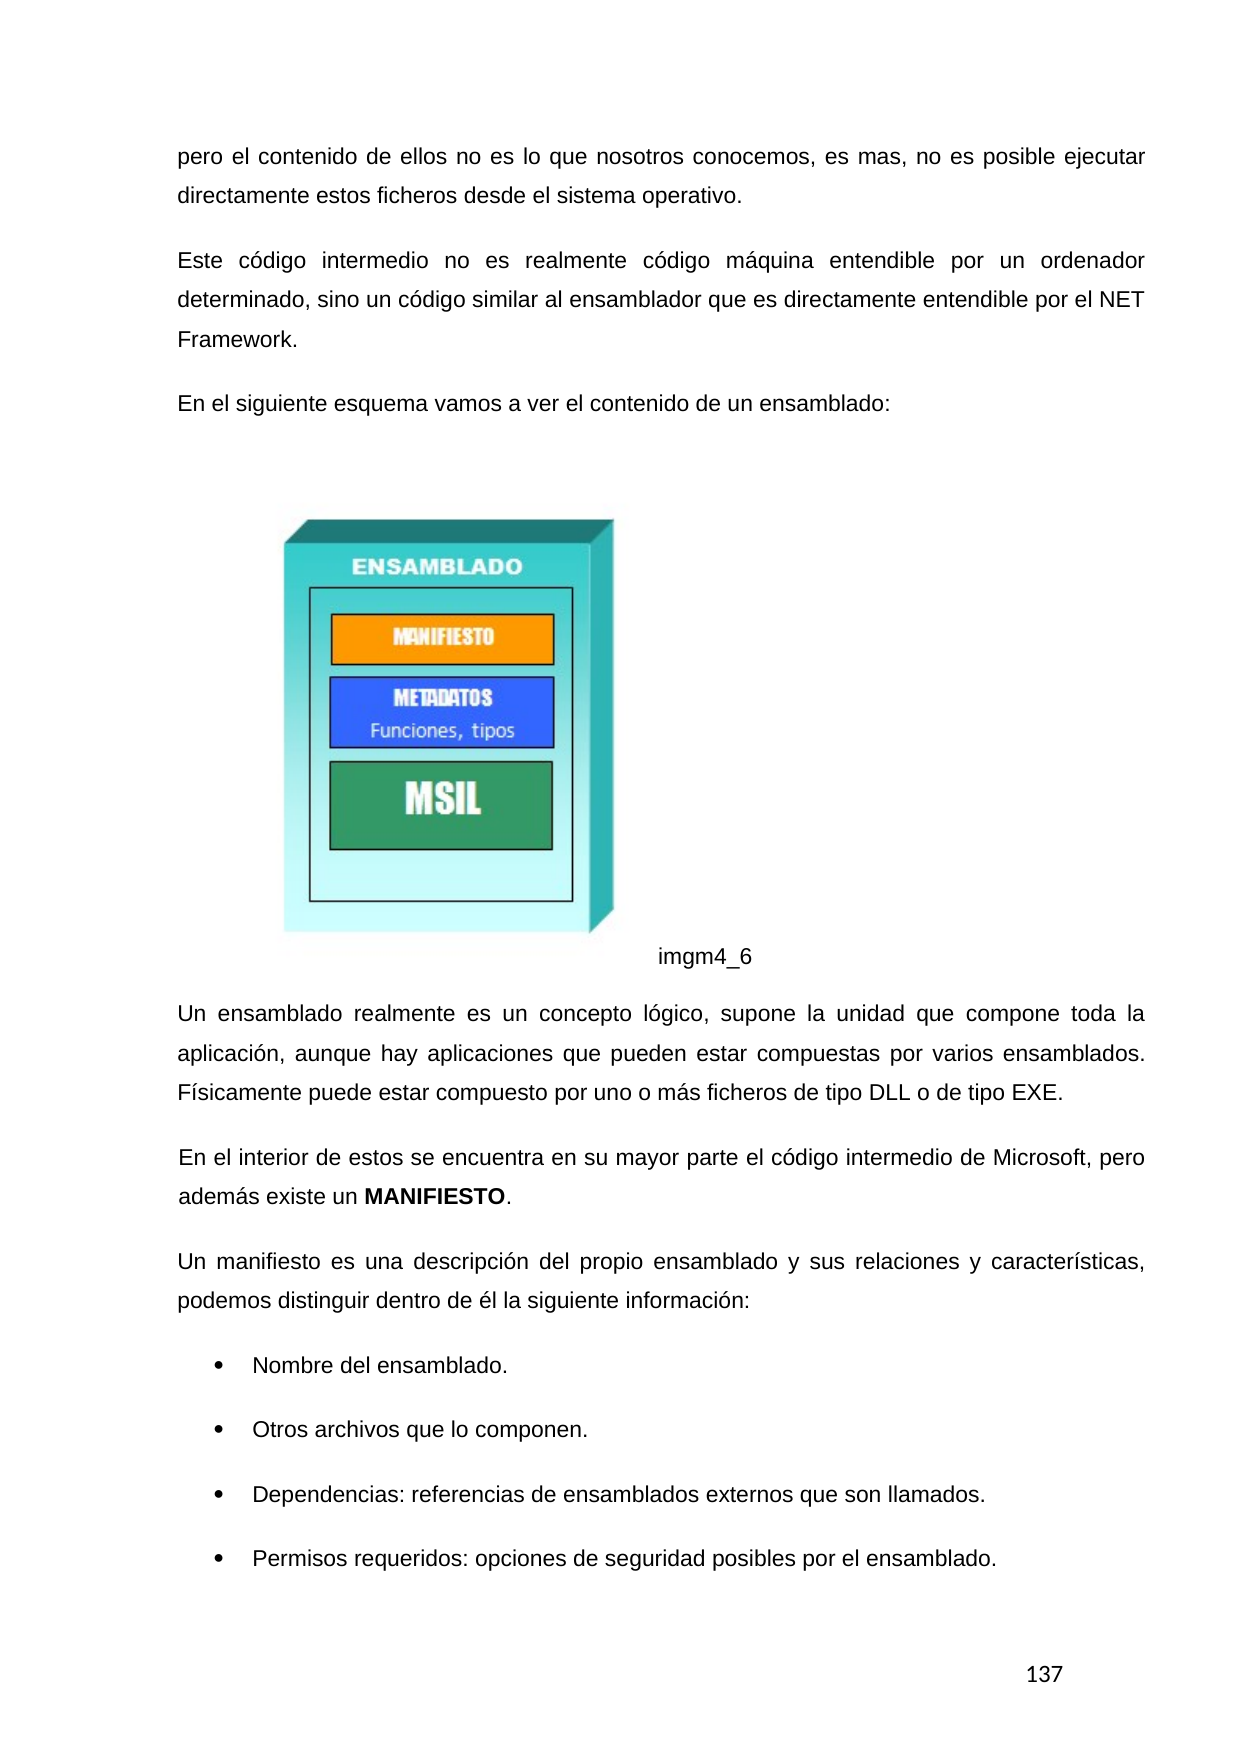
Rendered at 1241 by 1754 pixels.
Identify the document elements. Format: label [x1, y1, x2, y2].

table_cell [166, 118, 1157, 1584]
picture [178, 455, 658, 965]
